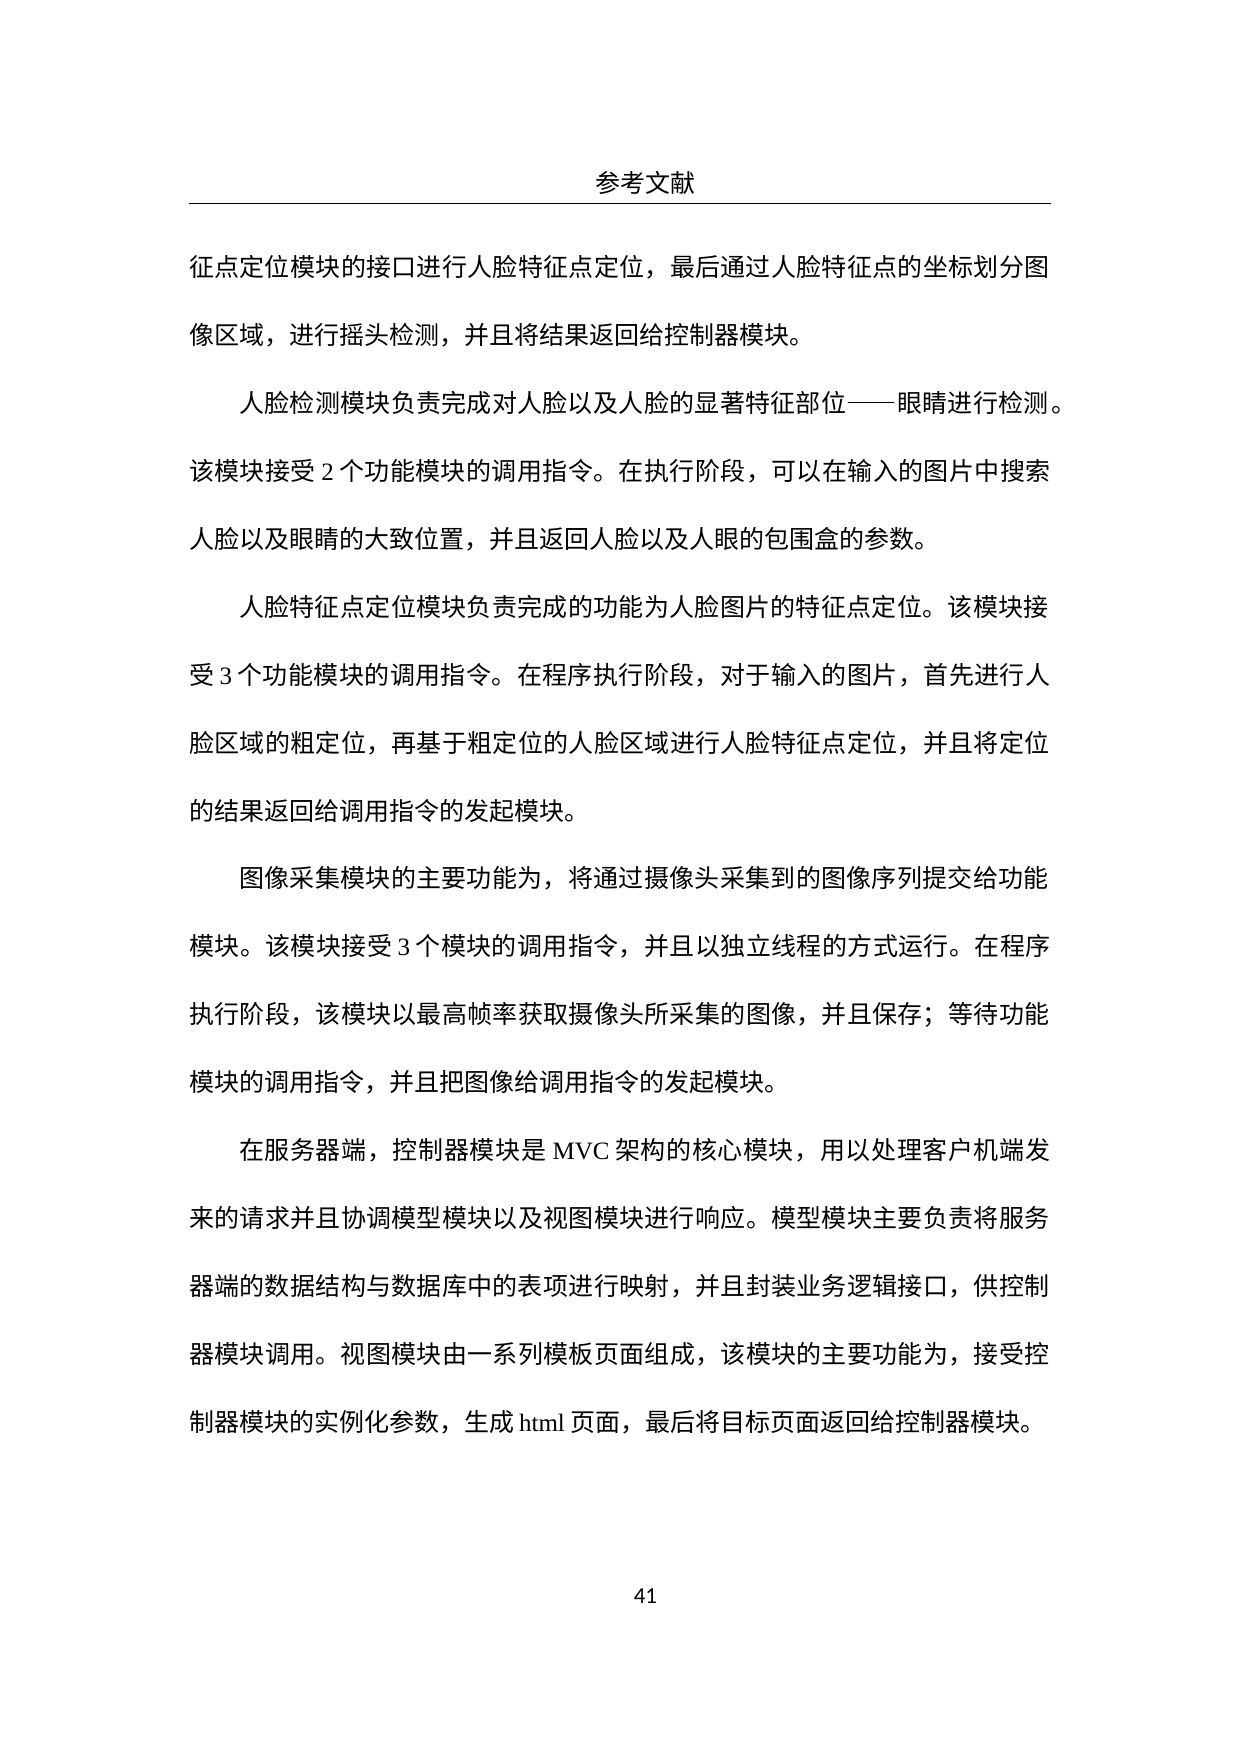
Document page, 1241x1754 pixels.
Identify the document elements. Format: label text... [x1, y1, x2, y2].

text 人脸检测模块负责完成对人脸以及人脸的显著特征部位——眼睛进行检测。该模块接受2个功能模块的调用指令。在执行阶段，可以在输入的图片中搜索人脸以及眼睛的大致位置，并且返回人脸以及人眼的包围盒的参数。 [189, 368, 1051, 571]
text 在服务器端，控制器模块是MVC架构的核心模块，用以处理客户机端发来的请求并且协调模型模块以及视图模块进行响应。模型模块主要负责将服务器端的数据结构与数据库中的表项进行映射，并且封装业务逻辑接口，供控制器模块调用。视图模块由一系列模板页面组成，该模块的主要功能为，接受控制器模块的实例化参数，生成html页面，最后将目标页面返回给控制器模块。 [189, 1115, 1051, 1454]
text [189, 232, 1051, 368]
text 图像采集模块的主要功能为，将通过摄像头采集到的图像序列提交给功能模块。该模块接受3个模块的调用指令，并且以独立线程的方式运行。在程序执行阶段，该模块以最高帧率获取摄像头所采集的图像，并且保存；等待功能模块的调用指令，并且把图像给调用指令的发起模块。 [189, 843, 1051, 1115]
text 人脸特征点定位模块负责完成的功能为人脸图片的特征点定位。该模块接受3个功能模块的调用指令。在程序执行阶段，对于输入的图片，首先进行人脸区域的粗定位，再基于粗定位的人脸区域进行人脸特征点定位，并且将定位的结果返回给调用指令的发起模块。 [189, 571, 1051, 843]
